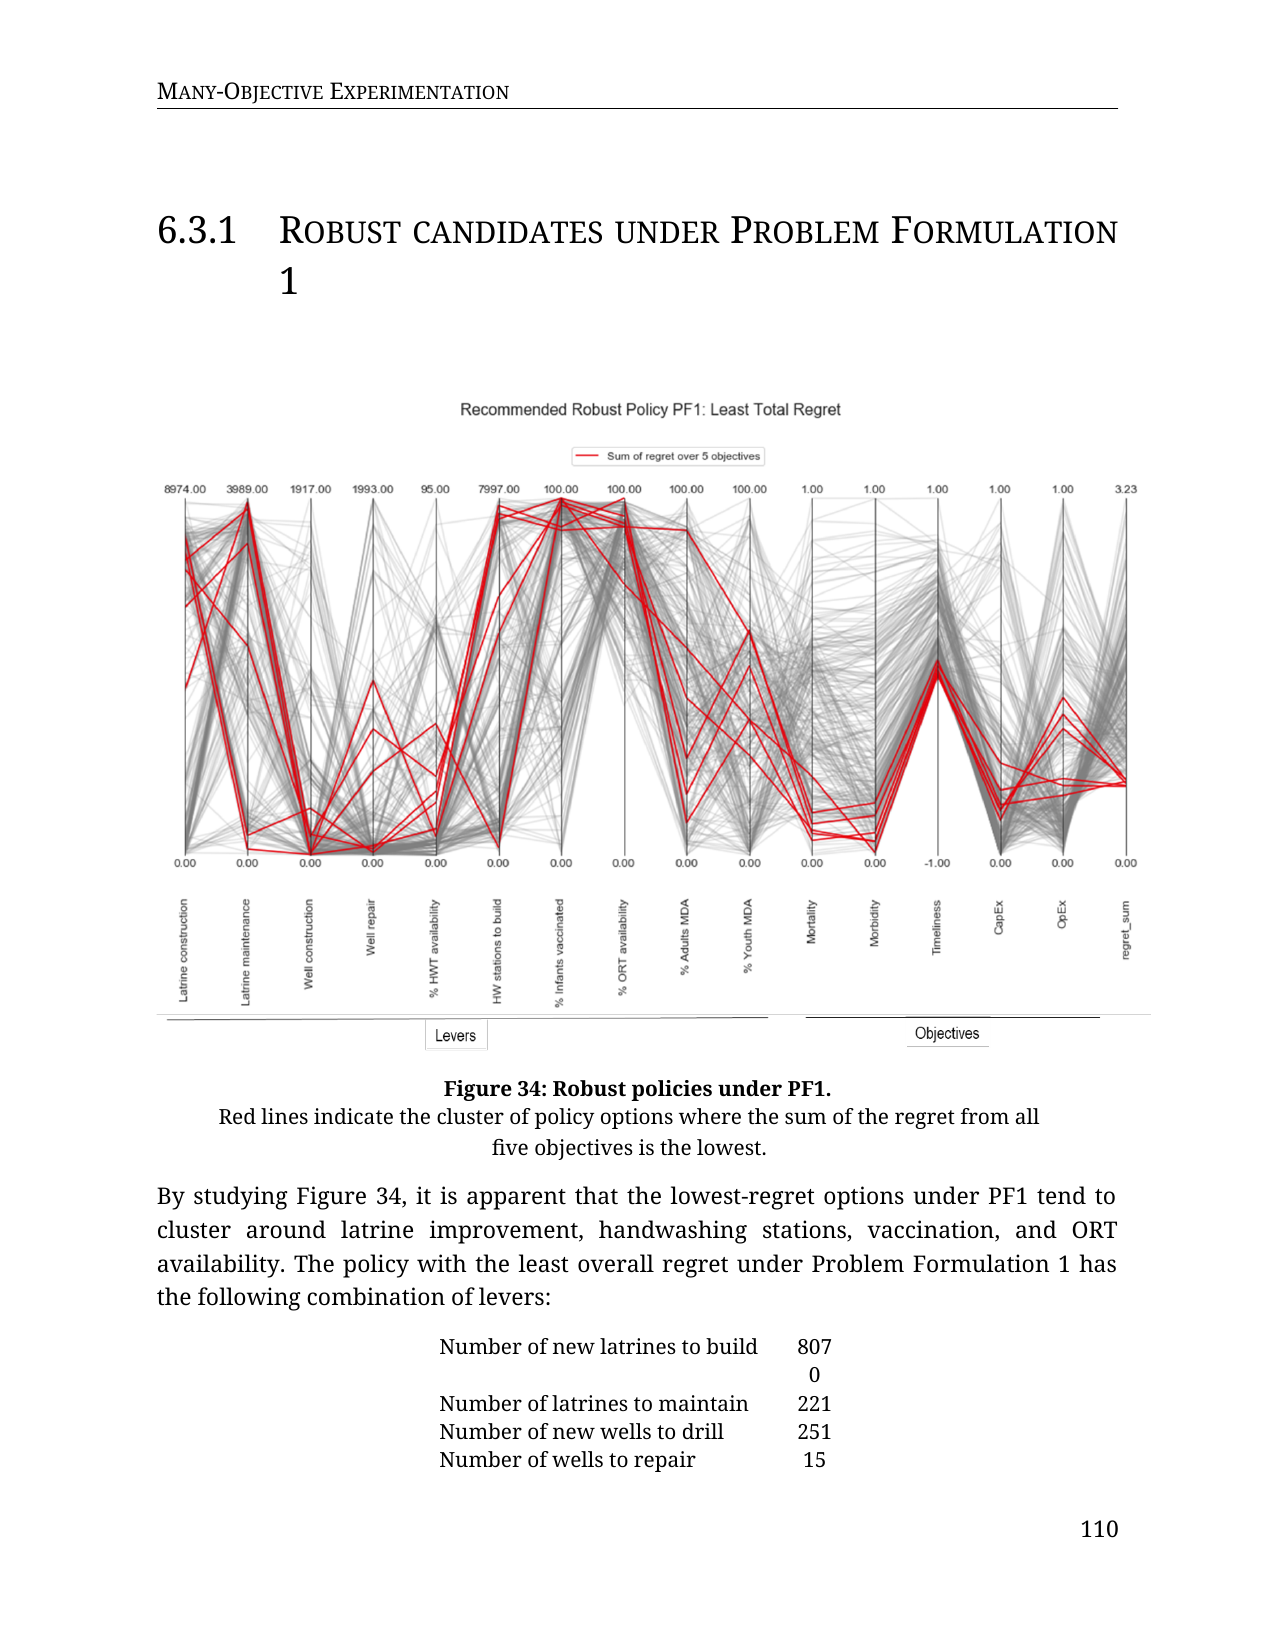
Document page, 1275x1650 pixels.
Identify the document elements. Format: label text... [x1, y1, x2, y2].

table_cell 15 [782, 1446, 847, 1474]
table_header 8070 [782, 1332, 847, 1389]
table_cell 221 [782, 1389, 847, 1417]
picture [156, 397, 1151, 1055]
text By studying Figure 34, it is apparent that the lowest-regret options under PF1 tend to cluster around latrine improvement, handwashing stations, vaccination, and ORT availability. The policy with the least overall regret under Problem Formulation 1 has the following combination of levers: [157, 1180, 1118, 1313]
table_cell 251 [782, 1417, 847, 1446]
table_cell Number of wells to repair [428, 1446, 782, 1474]
table_cell Number of new wells to drill [428, 1417, 782, 1446]
text Red lines indicate the cluster of policy options where the sum of the regret from all five objectives is the lowest. [216, 1102, 1042, 1161]
table_cell Number of latrines to maintain [428, 1389, 782, 1417]
table_header Number of new latrines to build [428, 1332, 782, 1389]
subtitle Robust candidates under Problem Formulation 1 [157, 203, 1118, 306]
